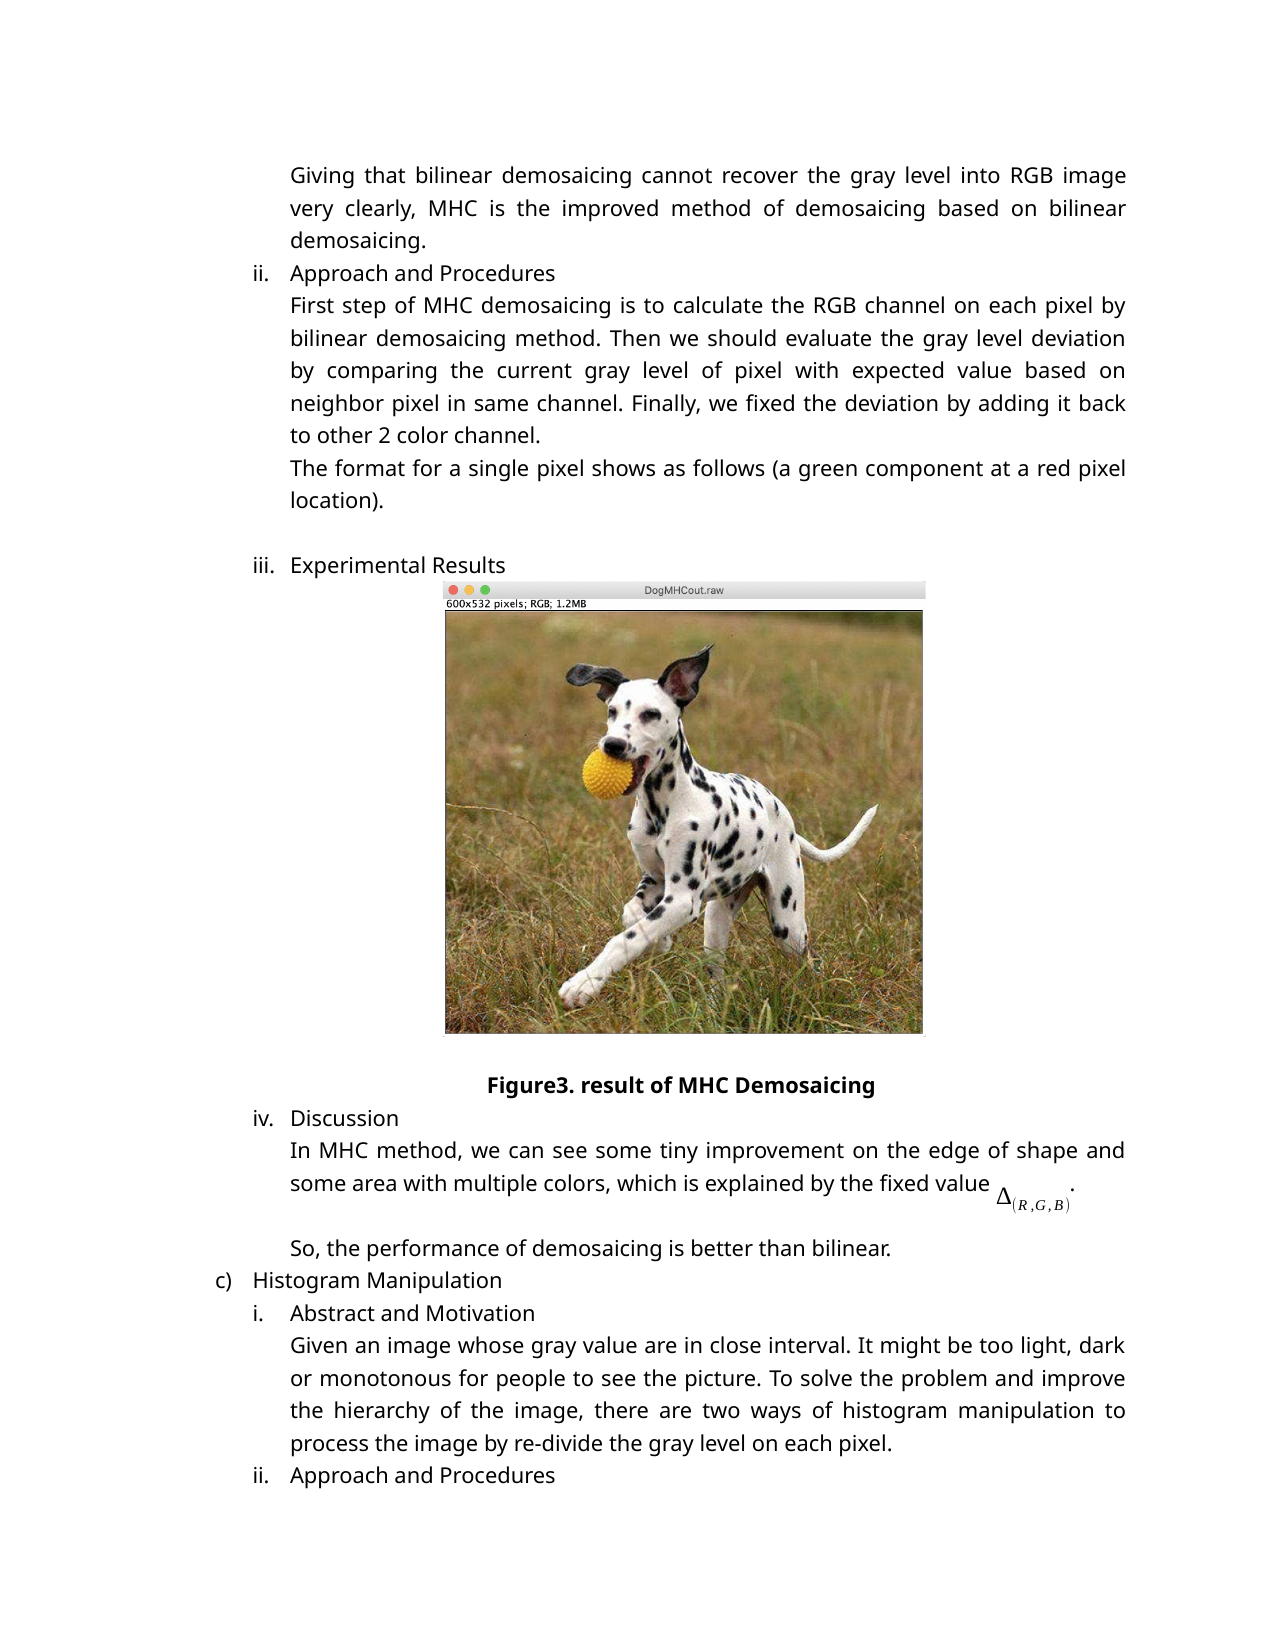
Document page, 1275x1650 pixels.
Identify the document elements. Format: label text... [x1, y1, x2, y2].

list First step of MHC demosaicing is to calculate the RGB channel on each pixel by bilinear demosaicing method. Then we should evaluate the gray level deviation by comparing the current gray level of pixel with expected value based on neighbor pixel in same channel. Finally, we fixed the deviation by adding it back to other 2 color channel. [290, 289, 1127, 451]
list Giving that bilinear demosaicing cannot recover the gray level into RGB image very clearly, MHC is the improved method of demosaicing based on bilinear demosaicing. [290, 159, 1127, 256]
list Abstract and Motivation [252, 1296, 1127, 1329]
list The format for a single pixel shows as follows (a green component at a red pixel location). [290, 451, 1127, 516]
list Approach and Procedures [252, 1459, 1127, 1491]
list Given an image whose gray value are in close interval. It might be too light, dark or monotonous for people to see the picture. To solve the problem and improve the hierarchy of the image, there are two ways of histogram manipulation to process the image by re-divide the gray level on each pixel. [290, 1329, 1127, 1459]
list Discussion [252, 1101, 1127, 1134]
text Figure3. result of MHC Demosaicing [290, 1069, 1127, 1101]
list In MHC method, we can see some tiny improvement on the edge of shape and some area with multiple colors, which is explained by the fixed value . [290, 1134, 1127, 1231]
list Histogram Manipulation [215, 1264, 1127, 1296]
picture [442, 581, 926, 1037]
list Experimental Results [252, 549, 1127, 581]
list Approach and Procedures [252, 256, 1127, 289]
list So, the performance of demosaicing is better than bilinear. [290, 1231, 1127, 1264]
